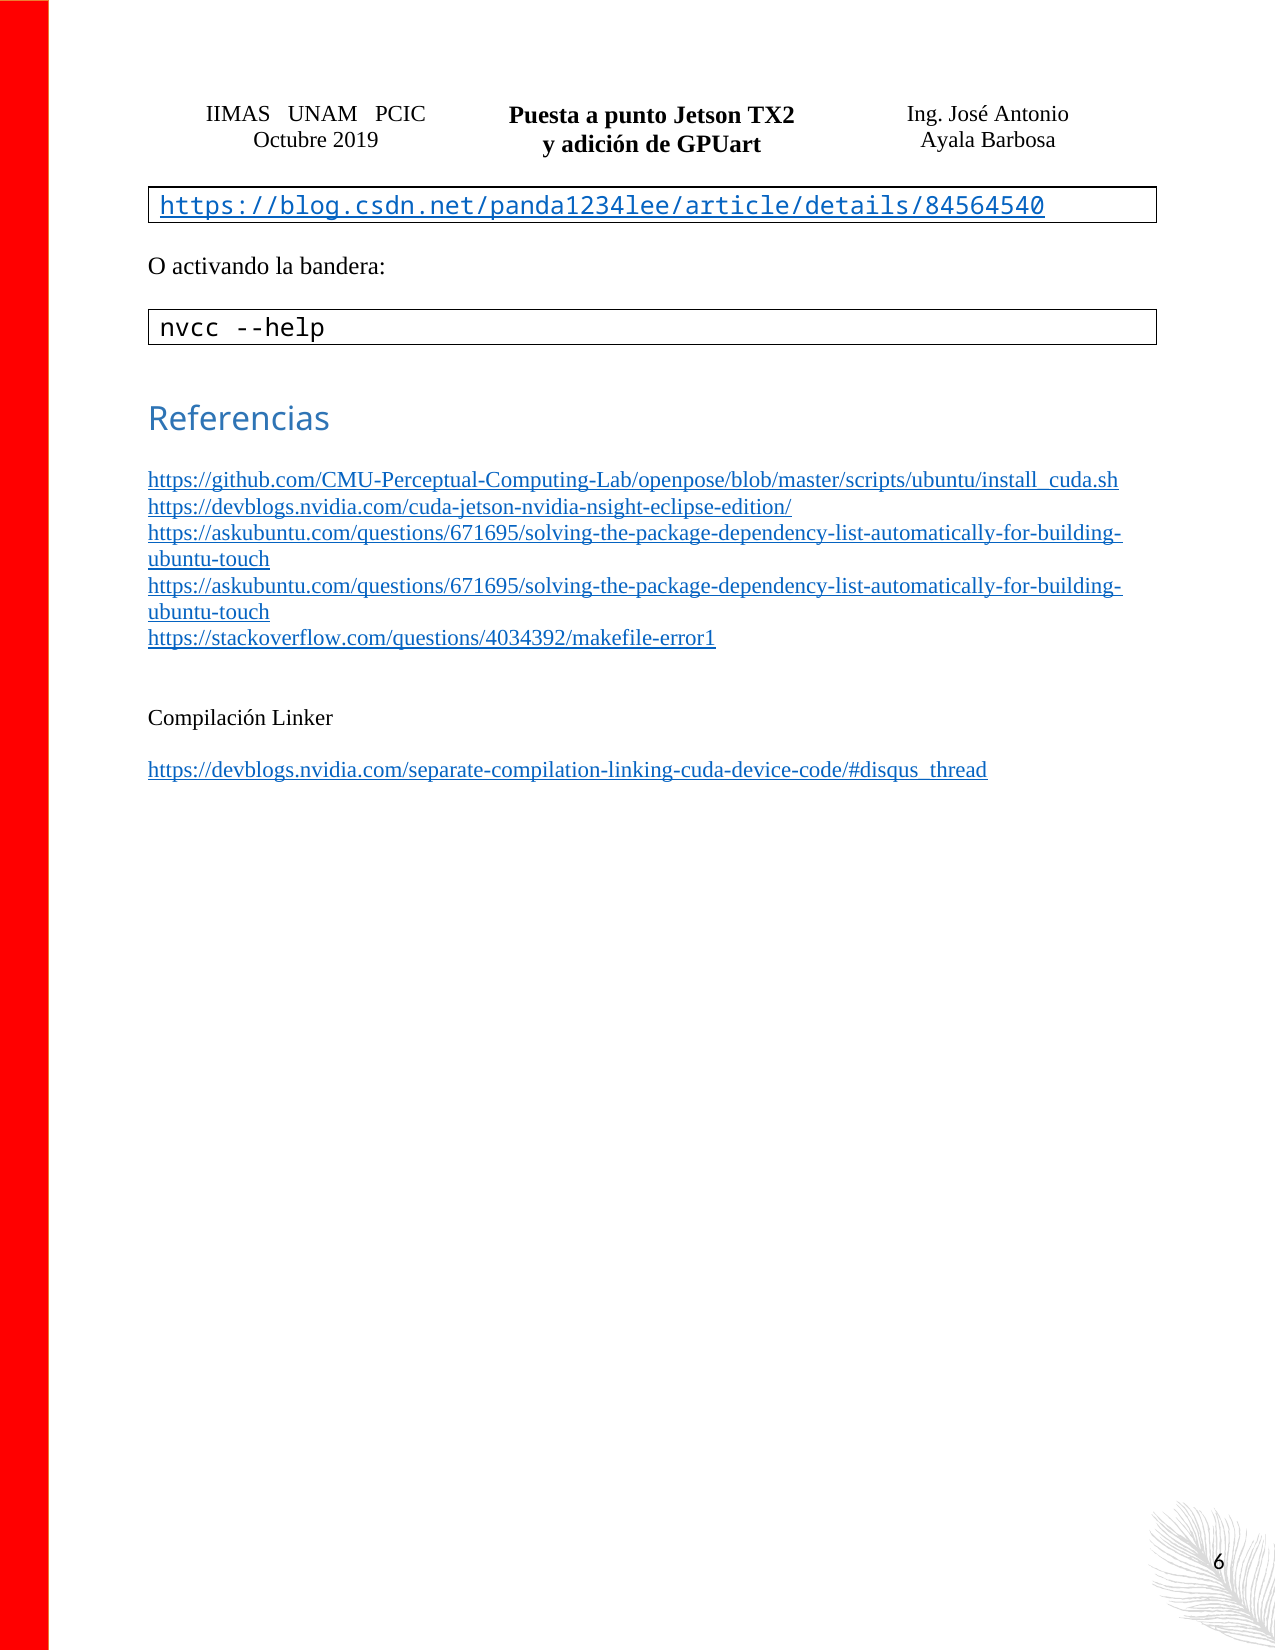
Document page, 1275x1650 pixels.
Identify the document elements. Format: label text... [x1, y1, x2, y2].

text O activando la bandera: [148, 251, 1157, 280]
text Compilación Linker [148, 703, 1157, 730]
text https://devblogs.nvidia.com/separate-compilation-linking-cuda-device-code/#disqus_thread [148, 756, 1157, 783]
table_header https://blog.csdn.net/panda1234lee/article/details/84564540 [149, 188, 1156, 222]
text https://askubuntu.com/questions/671695/solving-the-package-dependency-list-automatically-for-building-ubuntu-touch [148, 519, 1157, 572]
text https://devblogs.nvidia.com/cuda-jetson-nvidia-nsight-eclipse-edition/ [148, 493, 1157, 519]
text https://stackoverflow.com/questions/4034392/makefile-error1 [148, 624, 1157, 651]
table_header nvcc --help [149, 310, 1156, 344]
text https://askubuntu.com/questions/671695/solving-the-package-dependency-list-automatically-for-building-ubuntu-touch [148, 572, 1157, 624]
text https://github.com/CMU-Perceptual-Computing-Lab/openpose/blob/master/scripts/ubuntu/install_cuda.sh [148, 466, 1157, 493]
subtitle Referencias [148, 394, 1157, 440]
